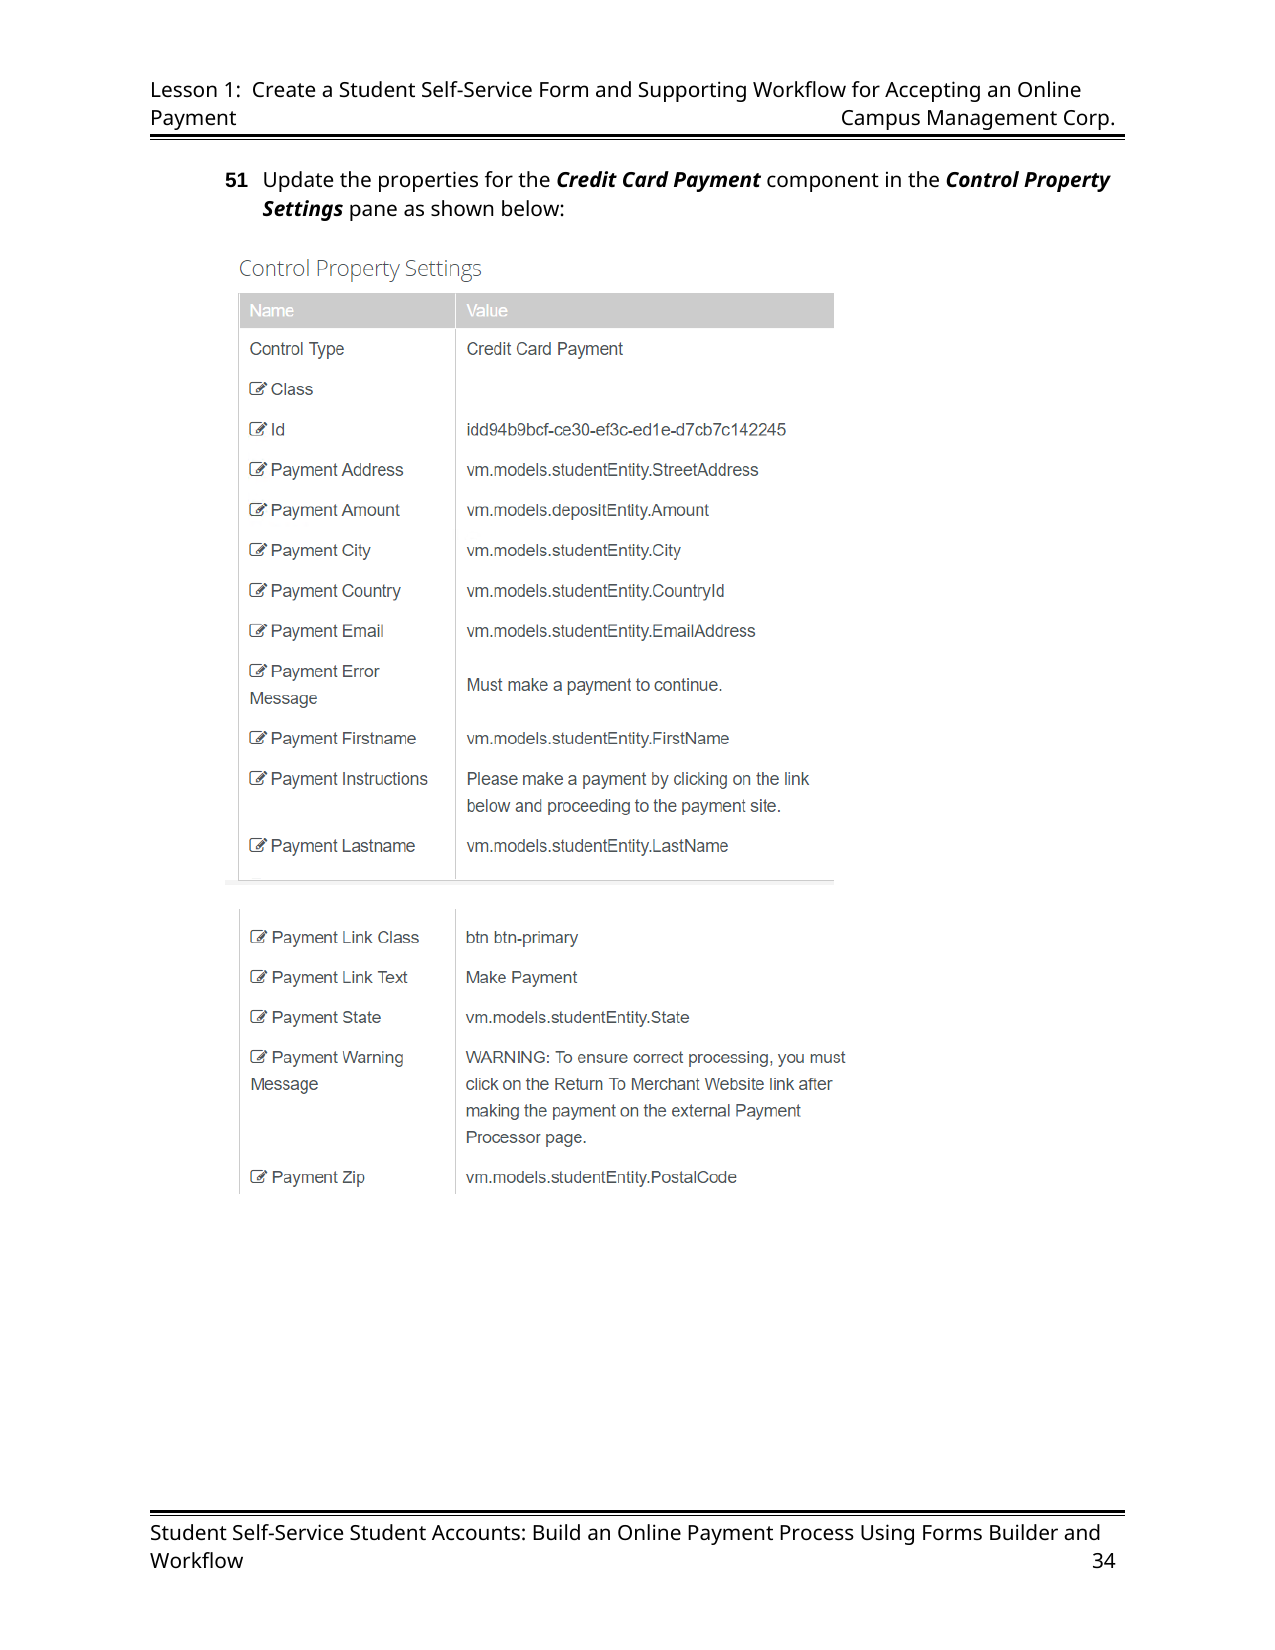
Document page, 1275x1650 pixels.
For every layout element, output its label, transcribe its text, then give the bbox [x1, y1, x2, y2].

text Update the properties for the Credit Card Payment component in the Control Property Settings pane as shown below: [225, 165, 1125, 222]
picture [225, 909, 855, 1194]
picture [225, 247, 834, 885]
